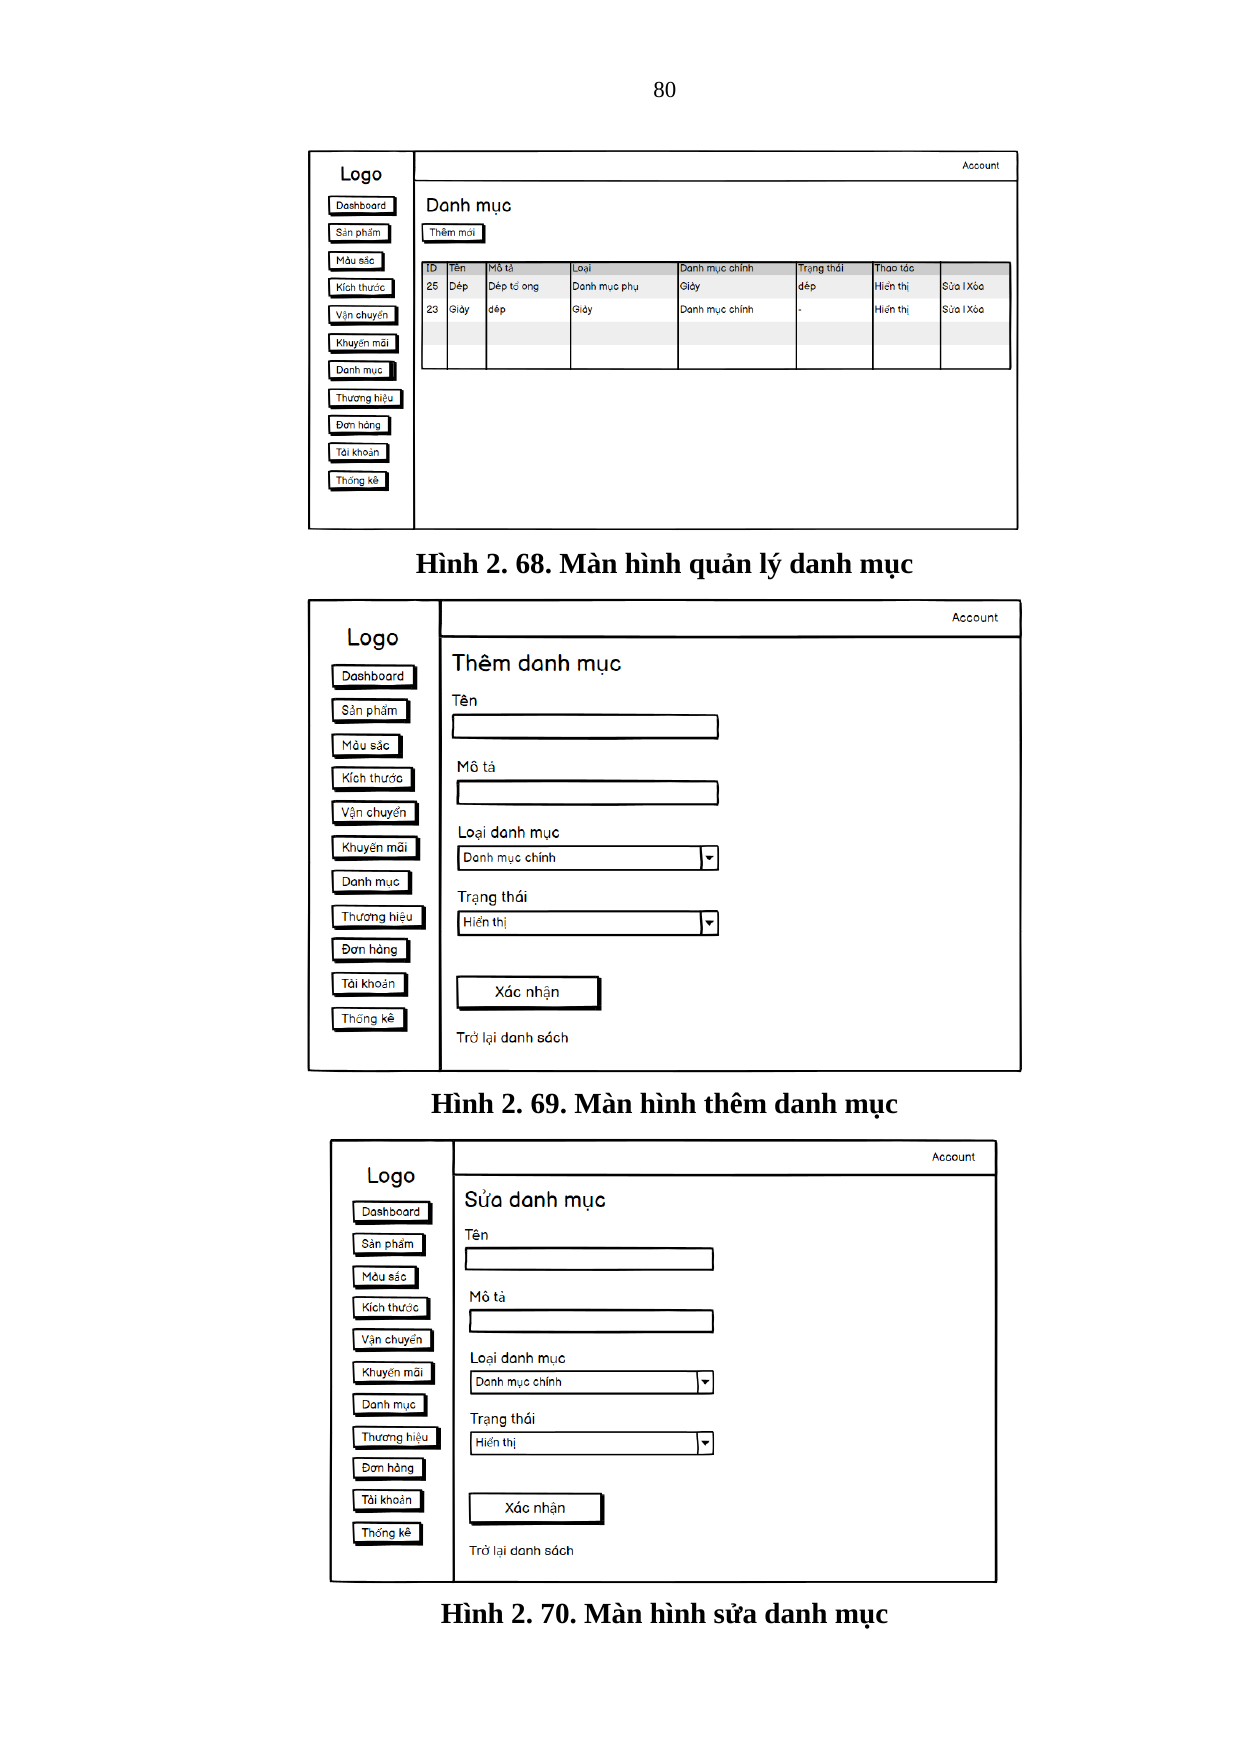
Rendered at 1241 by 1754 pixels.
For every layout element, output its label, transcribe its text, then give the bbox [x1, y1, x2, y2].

picture [329, 1136, 1000, 1584]
picture [305, 596, 1024, 1074]
picture [307, 147, 1022, 533]
